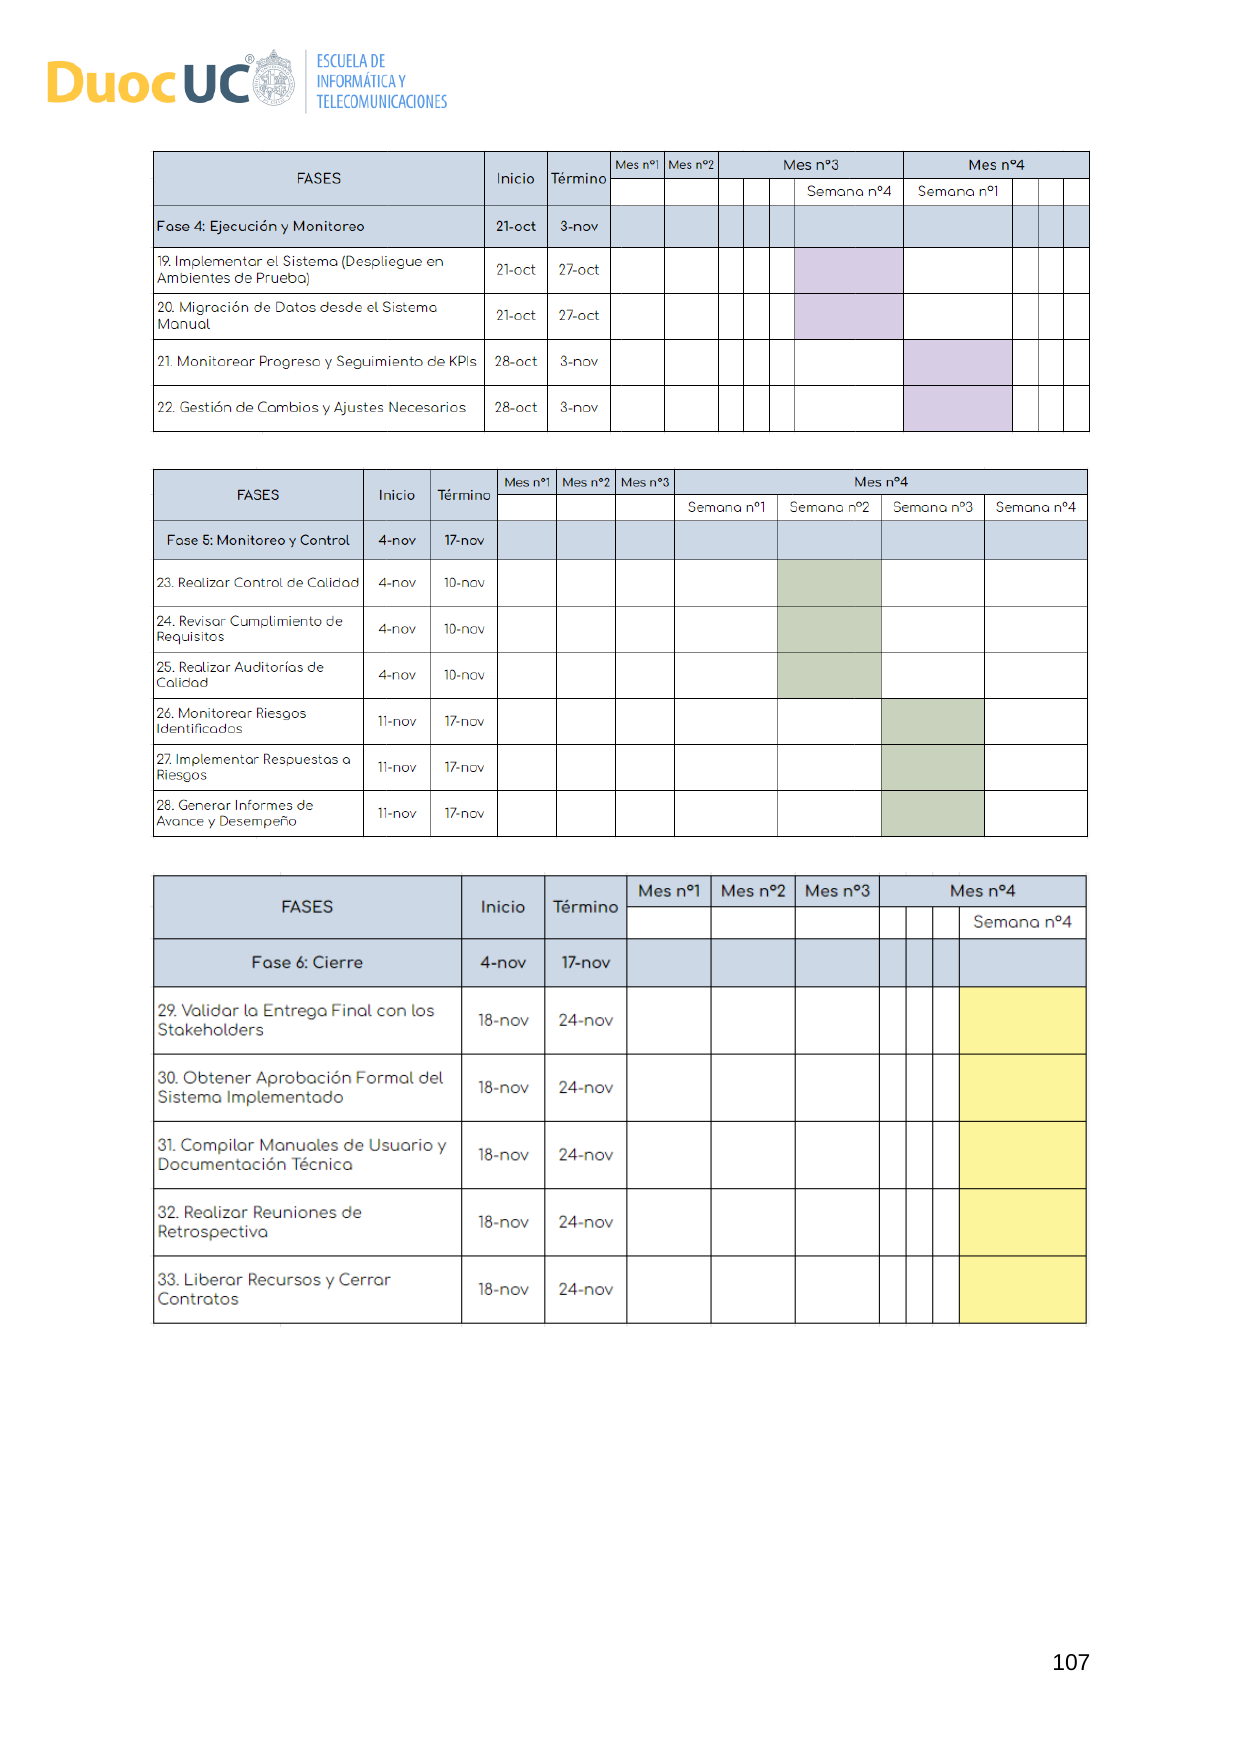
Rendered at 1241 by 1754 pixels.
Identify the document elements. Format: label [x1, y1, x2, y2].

picture [28, 11, 1091, 434]
picture [150, 467, 1091, 839]
picture [150, 872, 1091, 1327]
